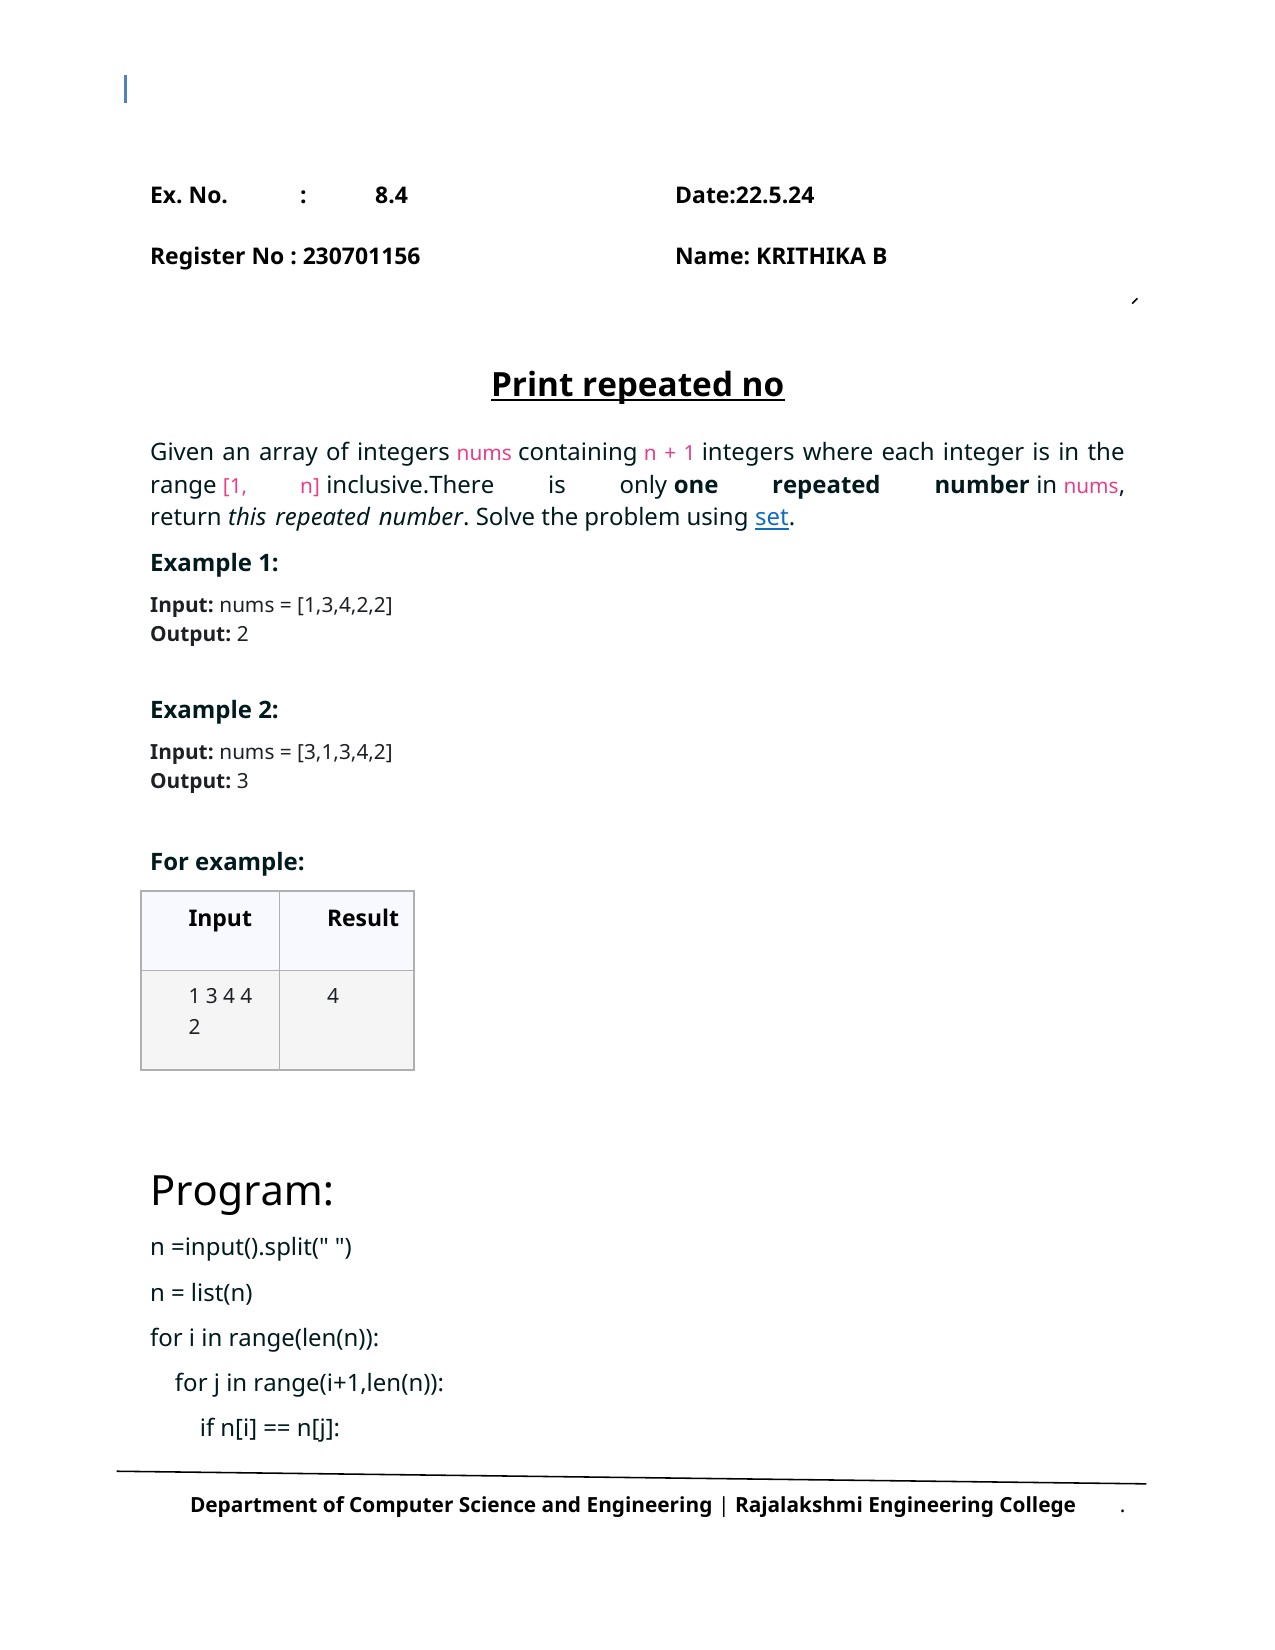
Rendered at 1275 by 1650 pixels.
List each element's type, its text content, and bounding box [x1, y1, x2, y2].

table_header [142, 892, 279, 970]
text For example: [150, 845, 1125, 877]
text Input: nums = [3,1,3,4,2] [150, 737, 1125, 766]
text Program: [150, 1161, 1125, 1218]
text for i in range(len(n)): [150, 1320, 1125, 1353]
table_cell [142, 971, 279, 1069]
text Register No : 230701156 Name: KRITHIKA B [150, 239, 1125, 271]
text Example 1: [150, 545, 1125, 578]
text Given an array of integers nums containing n + 1 integers where each integer is in the range [1, n] inclusive.There is only one repeated number in nums, return this repeated number. Solve the problem using set. [150, 435, 1125, 533]
text Print repeated no [150, 360, 1125, 406]
text Ex. No. : 8.4 Date:22.5.24 [150, 179, 1125, 210]
text Example 2: [150, 692, 1125, 725]
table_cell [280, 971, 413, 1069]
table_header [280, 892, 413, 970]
text for j in range(i+1,len(n)): [150, 1366, 1125, 1398]
text Input: nums = [1,3,4,2,2] [150, 590, 1125, 619]
text Output: 3 [150, 766, 1125, 794]
text Output: 2 [150, 619, 1125, 647]
text n =input().split(" ") [150, 1230, 1125, 1263]
text n = list(n) [150, 1275, 1125, 1308]
text if n[i] == n[j]: [150, 1411, 1125, 1443]
